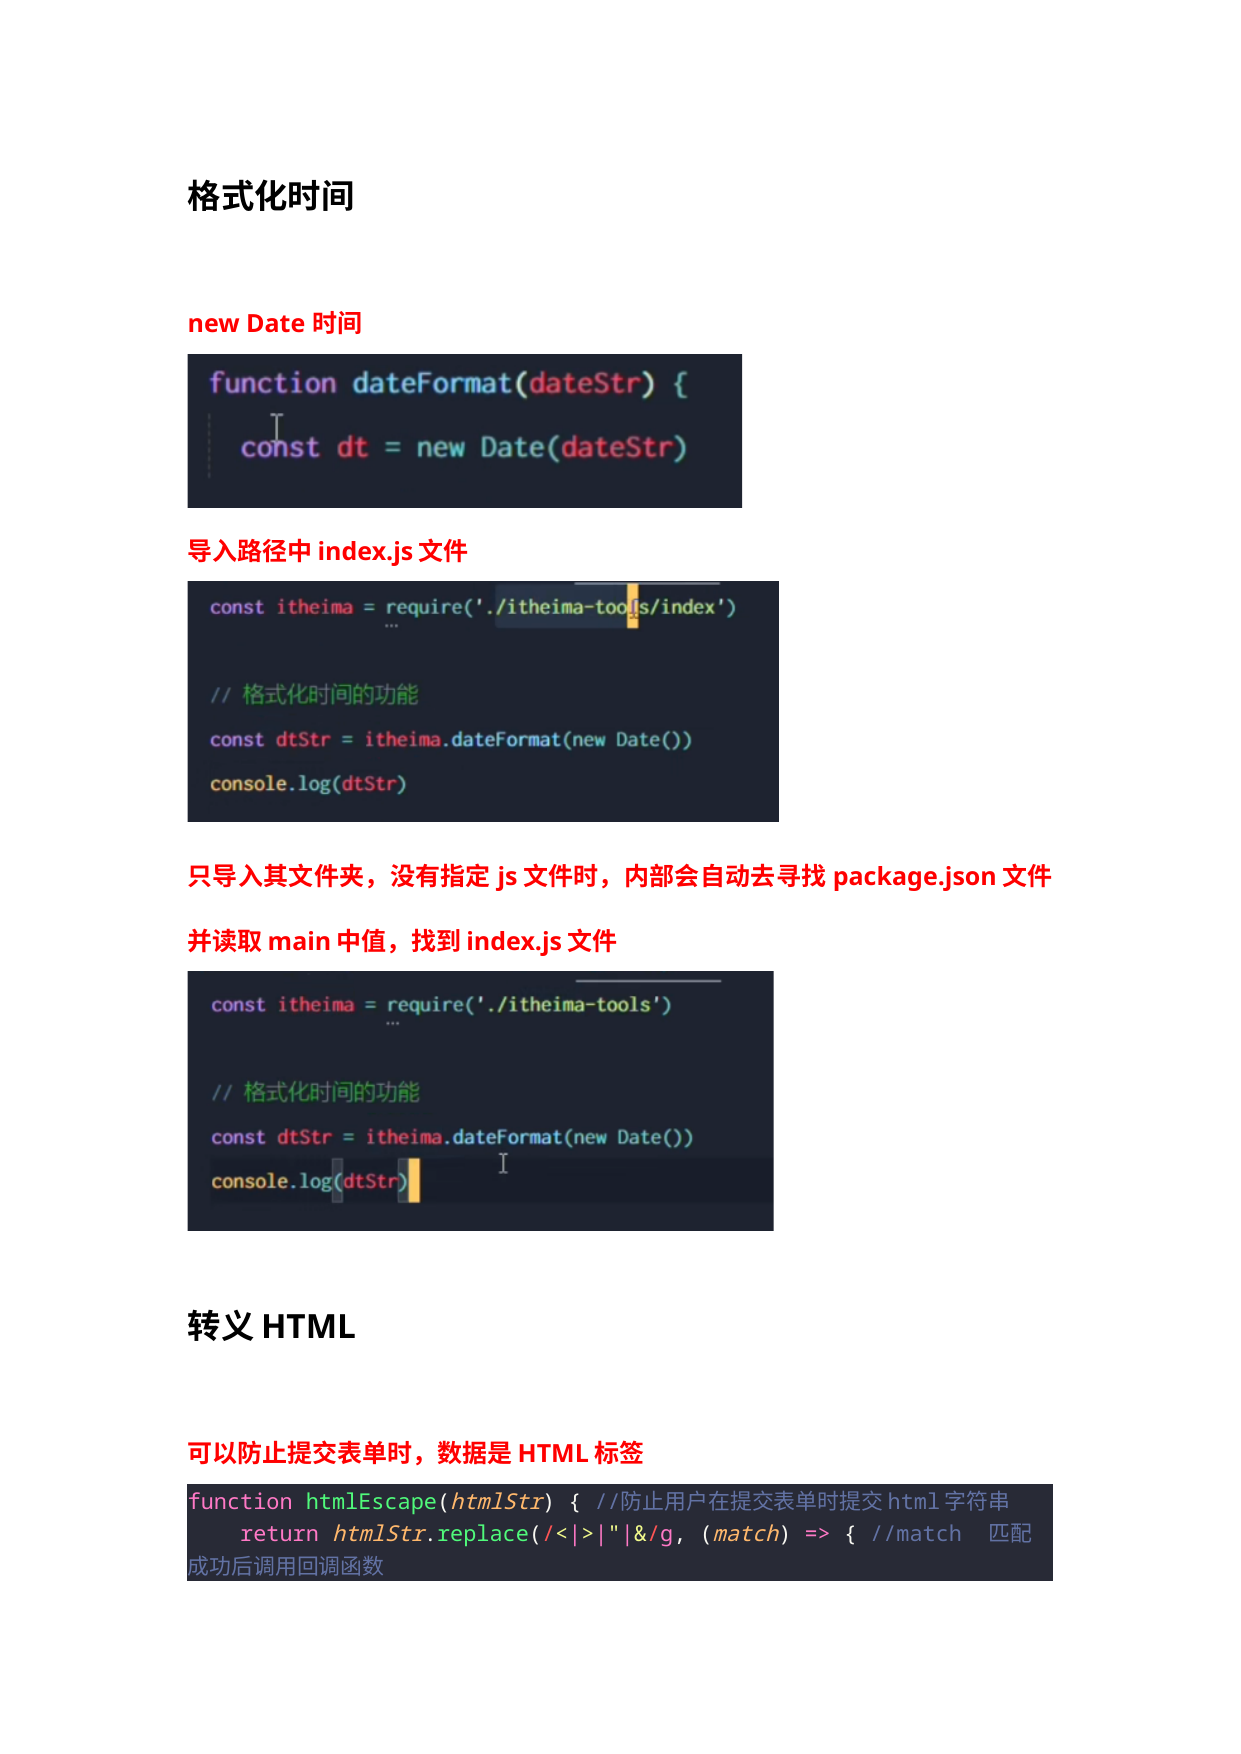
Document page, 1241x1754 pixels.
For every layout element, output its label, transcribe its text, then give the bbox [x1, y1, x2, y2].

text 只导入其文件夹，没有指定js文件时，内部会自动去寻找package.json文件并读取main中值，找到index.js文件 [187, 842, 1053, 972]
subtitle 格式化时间 [187, 162, 1053, 227]
text function htmlEscape(htmlStr) { //防止用户在提交表单时提交html字符串 [187, 1484, 1053, 1516]
subtitle 转义HTML [187, 1291, 1053, 1356]
picture [187, 581, 779, 822]
text 可以防止提交表单时，数据是HTML标签 [187, 1419, 1053, 1484]
text new Date 时间 [187, 289, 1053, 354]
picture [187, 354, 743, 508]
text return htmlStr.replace(/<|>|"|&/g, (match) => { //match 匹配成功后调用回调函数 [187, 1516, 1053, 1581]
text 导入路径中index.js文件 [187, 517, 1053, 582]
picture [187, 971, 774, 1231]
